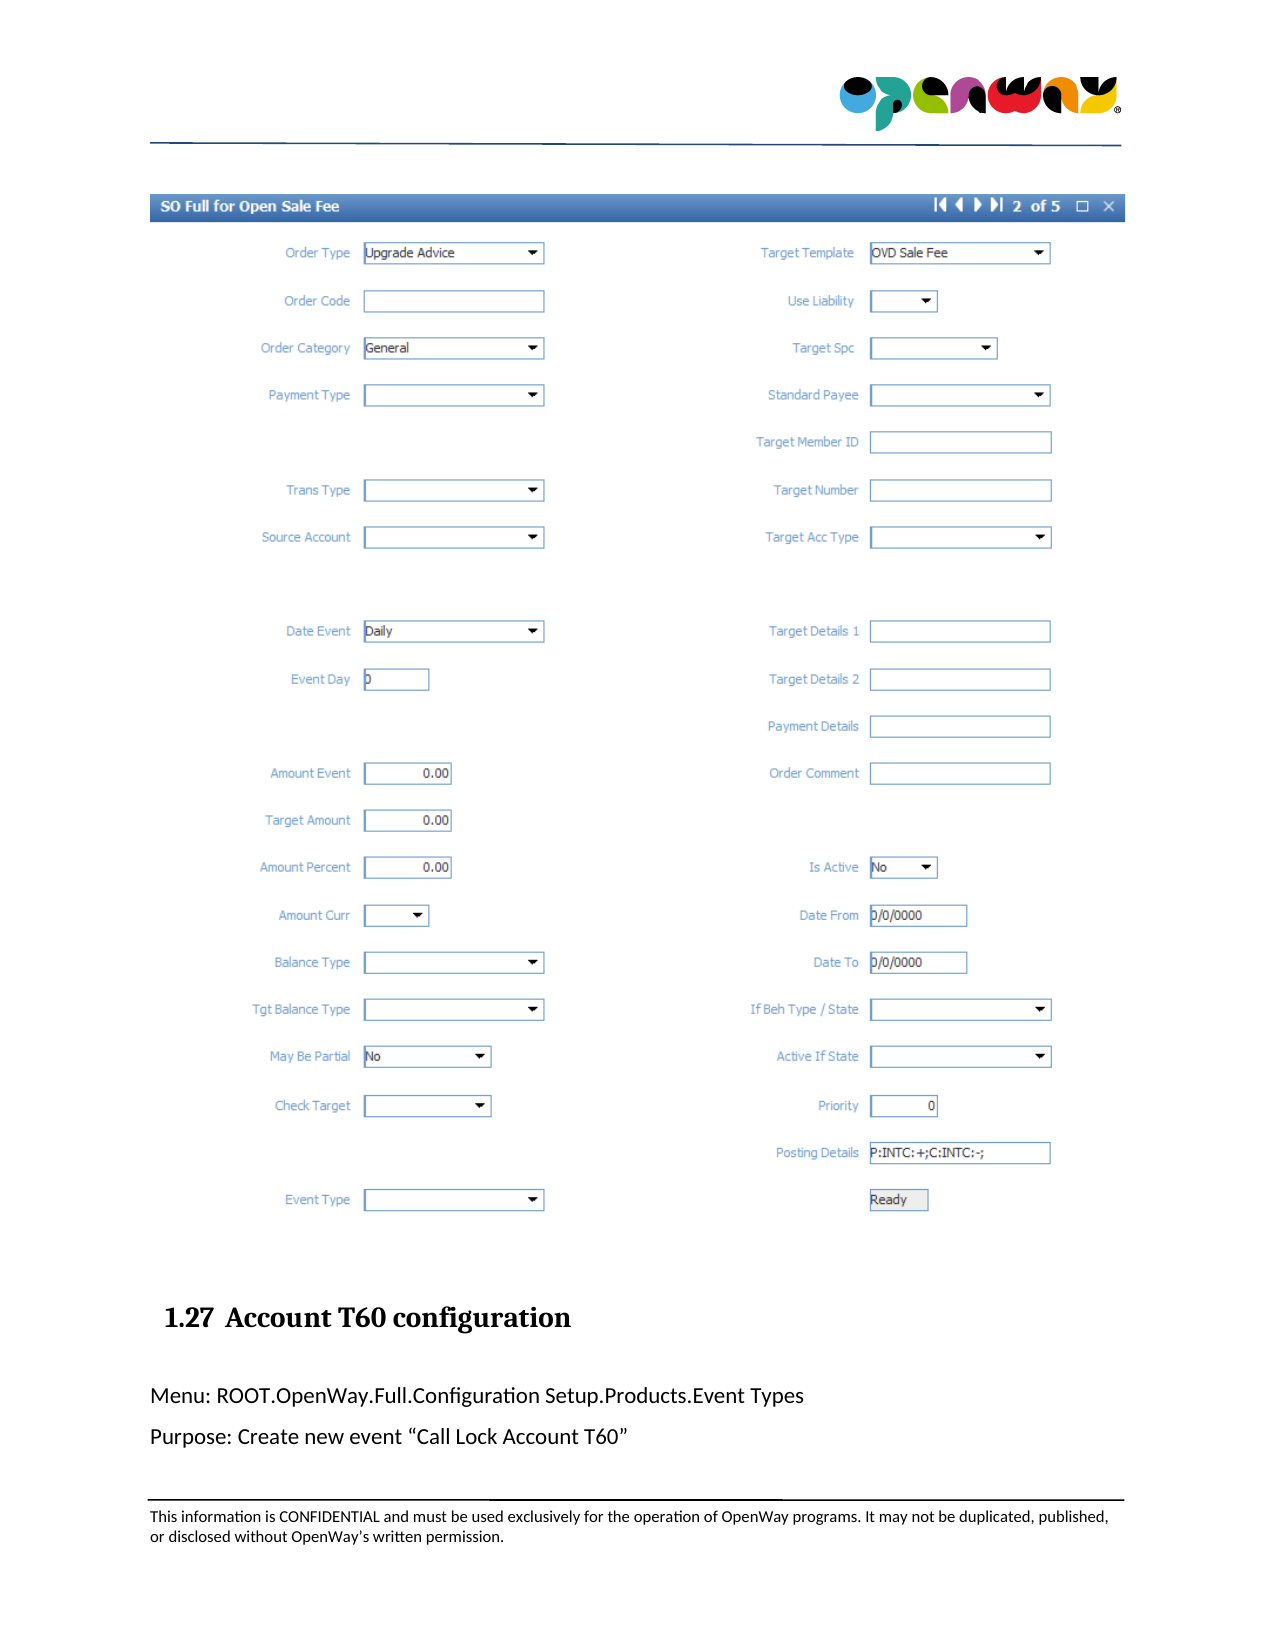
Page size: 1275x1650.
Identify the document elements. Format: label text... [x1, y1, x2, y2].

text Menu: ROOT.OpenWay.Full.Configuration Setup.Products.Event Types [150, 1381, 1125, 1409]
subtitle Account T60 configuration [165, 1301, 1125, 1334]
picture [150, 194, 1125, 1236]
text Purpose: Create new event “Call Lock Account T60” [150, 1422, 1125, 1450]
picture [832, 75, 1125, 139]
